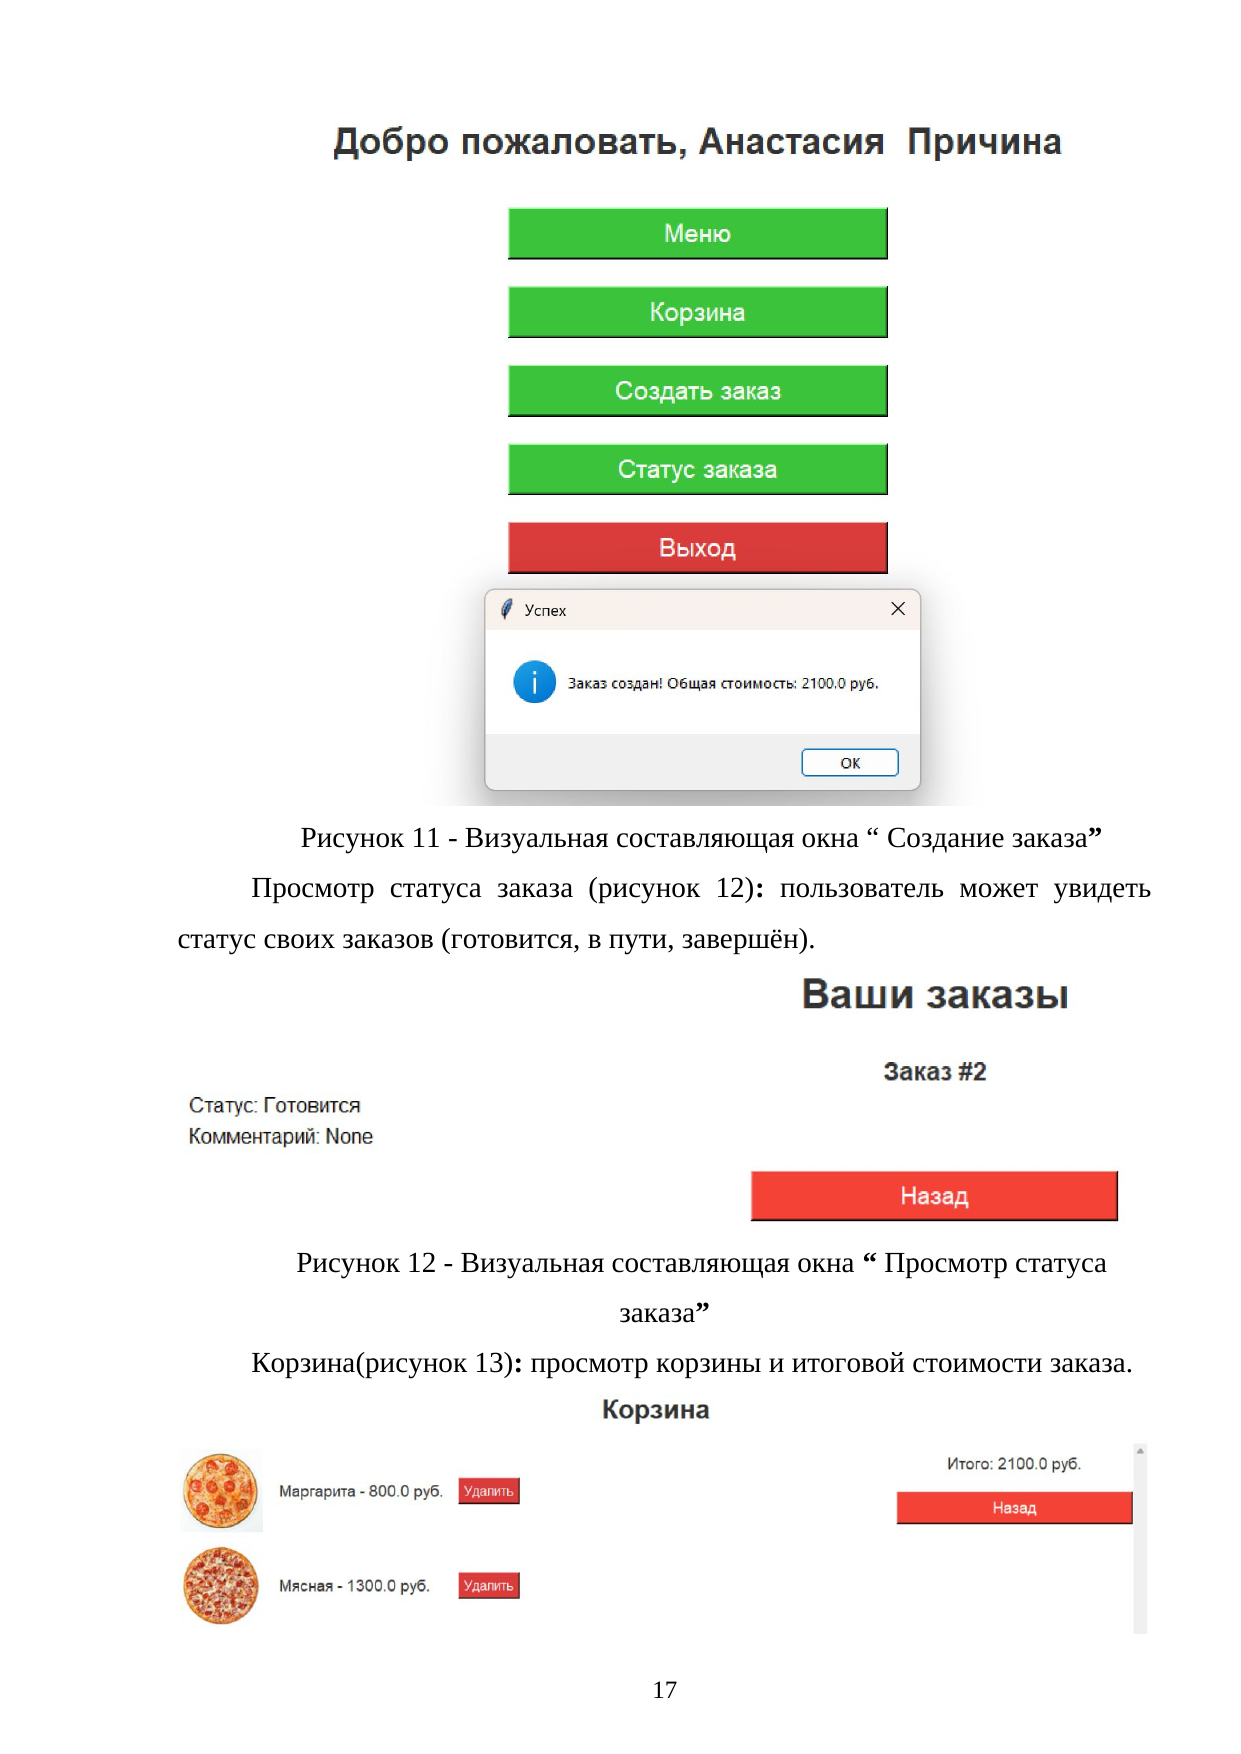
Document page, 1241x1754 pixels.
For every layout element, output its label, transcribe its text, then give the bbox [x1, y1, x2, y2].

text Рисунок 12 - Визуальная составляющая окна “ Просмотр статуса заказа” [177, 1245, 1152, 1329]
text Рисунок 11 - Визуальная составляющая окна “ Создание заказа” [177, 820, 1152, 854]
text Просмотр статуса заказа (рисунок 12): пользователь может увидеть статус своих заказов (готовится, в пути, завершён). [177, 871, 1152, 954]
picture [177, 1395, 1152, 1634]
picture [180, 971, 1149, 1231]
text Корзина(рисунок 13): просмотр корзины и итоговой стоимости заказа. [177, 1346, 1152, 1379]
picture [334, 118, 1069, 806]
